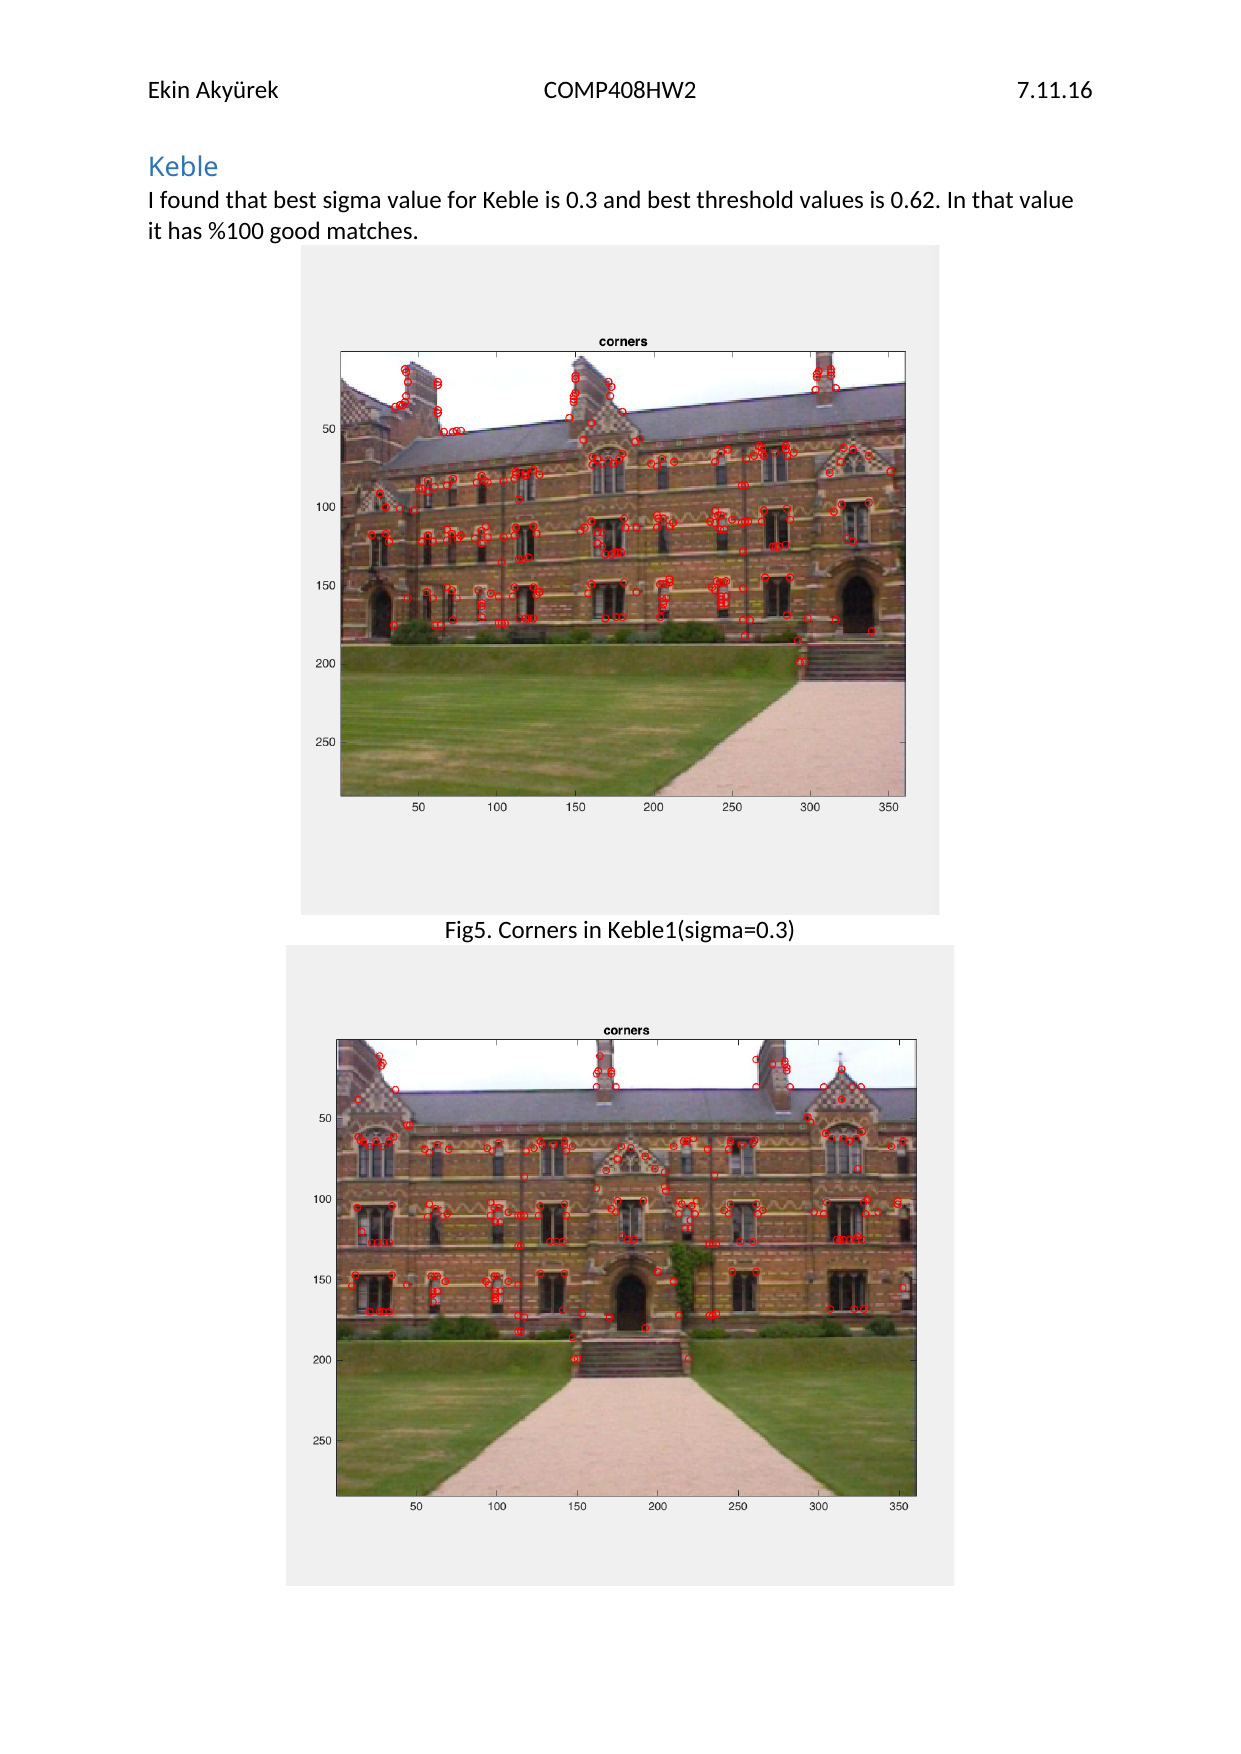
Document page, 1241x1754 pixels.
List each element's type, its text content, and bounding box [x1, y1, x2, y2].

text I found that best sigma value for Keble is 0.3 and best threshold values is 0.62. In that value it has %100 good matches. [148, 184, 1093, 246]
text Fig5. Corners in Keble1(sigma=0.3) [148, 915, 1093, 945]
subtitle Keble [148, 148, 1093, 184]
picture [285, 945, 955, 1586]
picture [300, 245, 940, 915]
